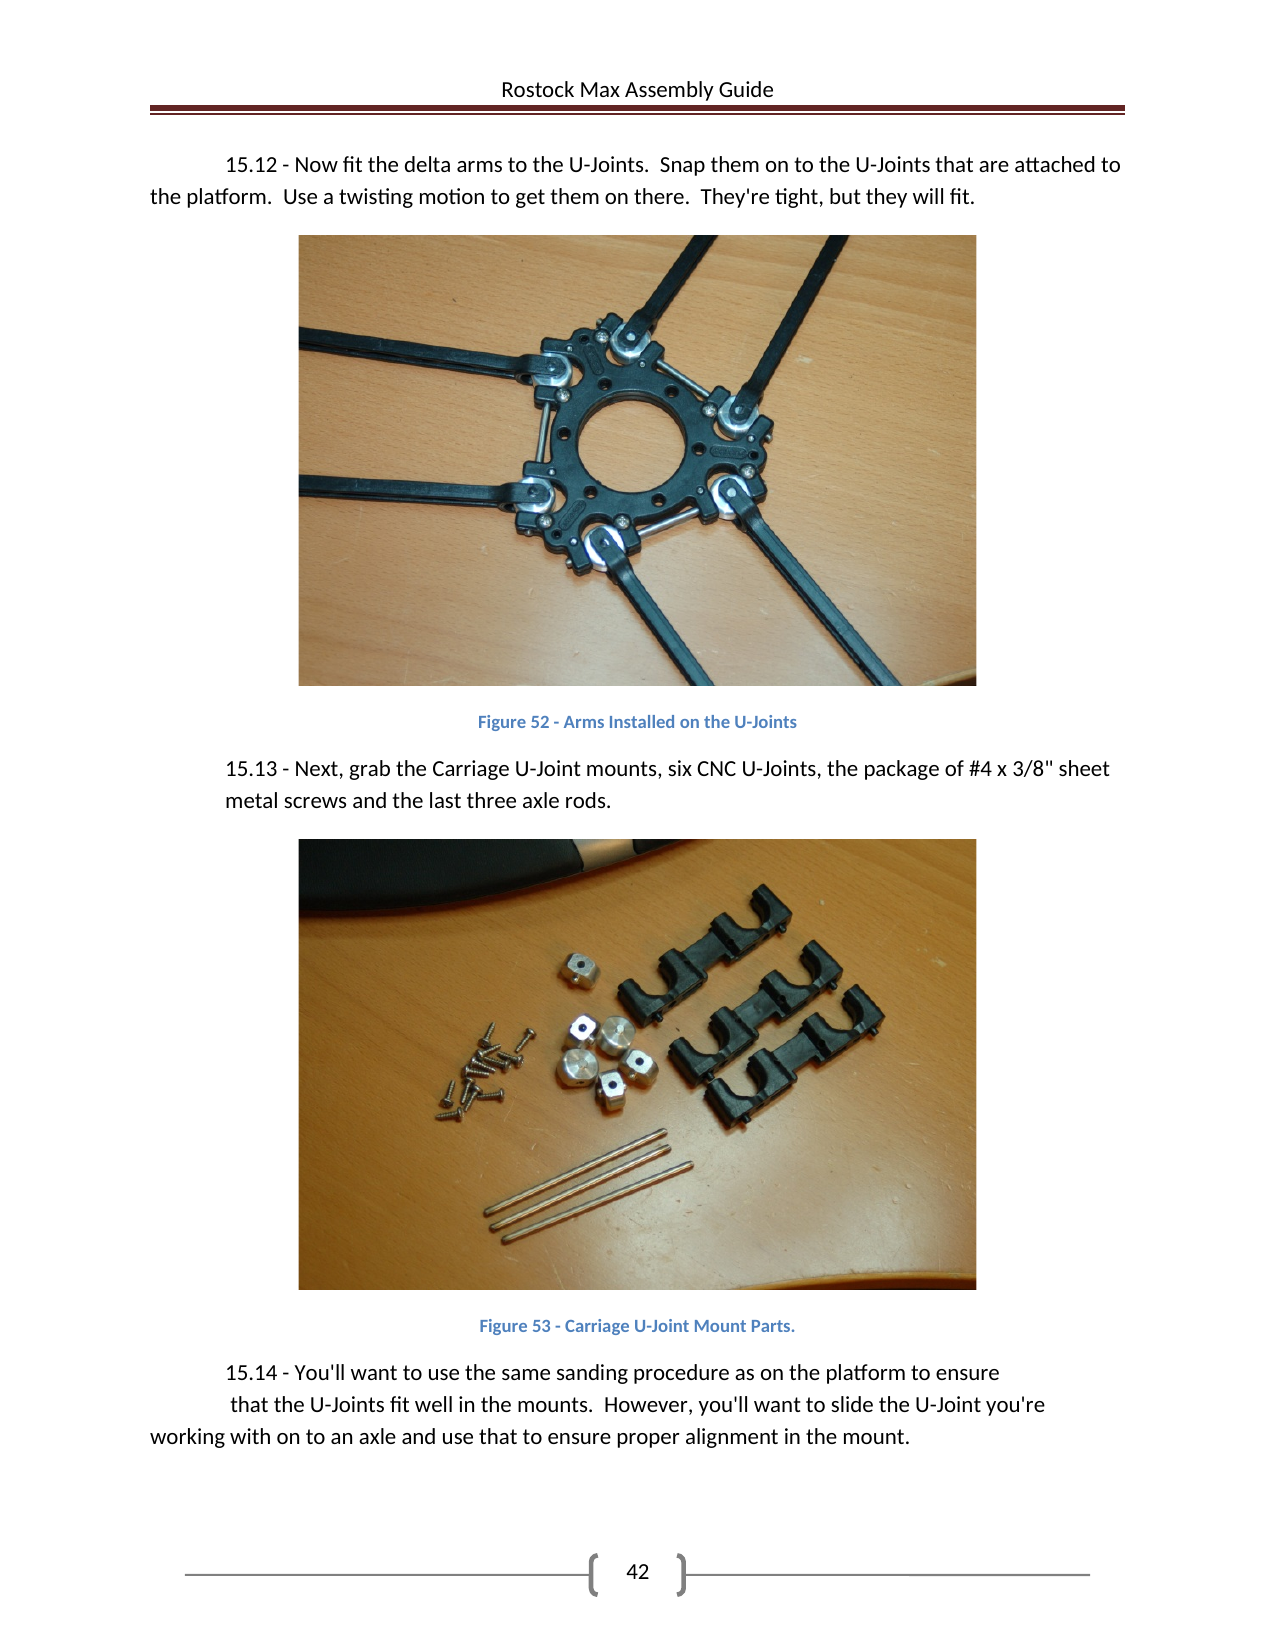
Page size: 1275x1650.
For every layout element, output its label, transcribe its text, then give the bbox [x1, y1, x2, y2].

text 15.13 - Next, grab the Carriage U-Joint mounts, six CNC U-Joints, the package of #4 x 3/8" sheet metal screws and the last three axle rods. [225, 754, 1125, 814]
picture [298, 839, 977, 1290]
text 15.12 - Now fit the delta arms to the U-Joints. Snap them on to the U-Joints that are attached to the platform. Use a twisting motion to get them on there. They're tight, but they will fit. [150, 150, 1125, 210]
picture [298, 235, 977, 686]
text 15.14 - You'll want to use the same sanding procedure as on the platform to ensure that the U-Joints fit well in the mounts. However, you'll want to slide the U-Joint you're working with on to an axle and use that to ensure proper alignment in the mount. [150, 1358, 1125, 1450]
